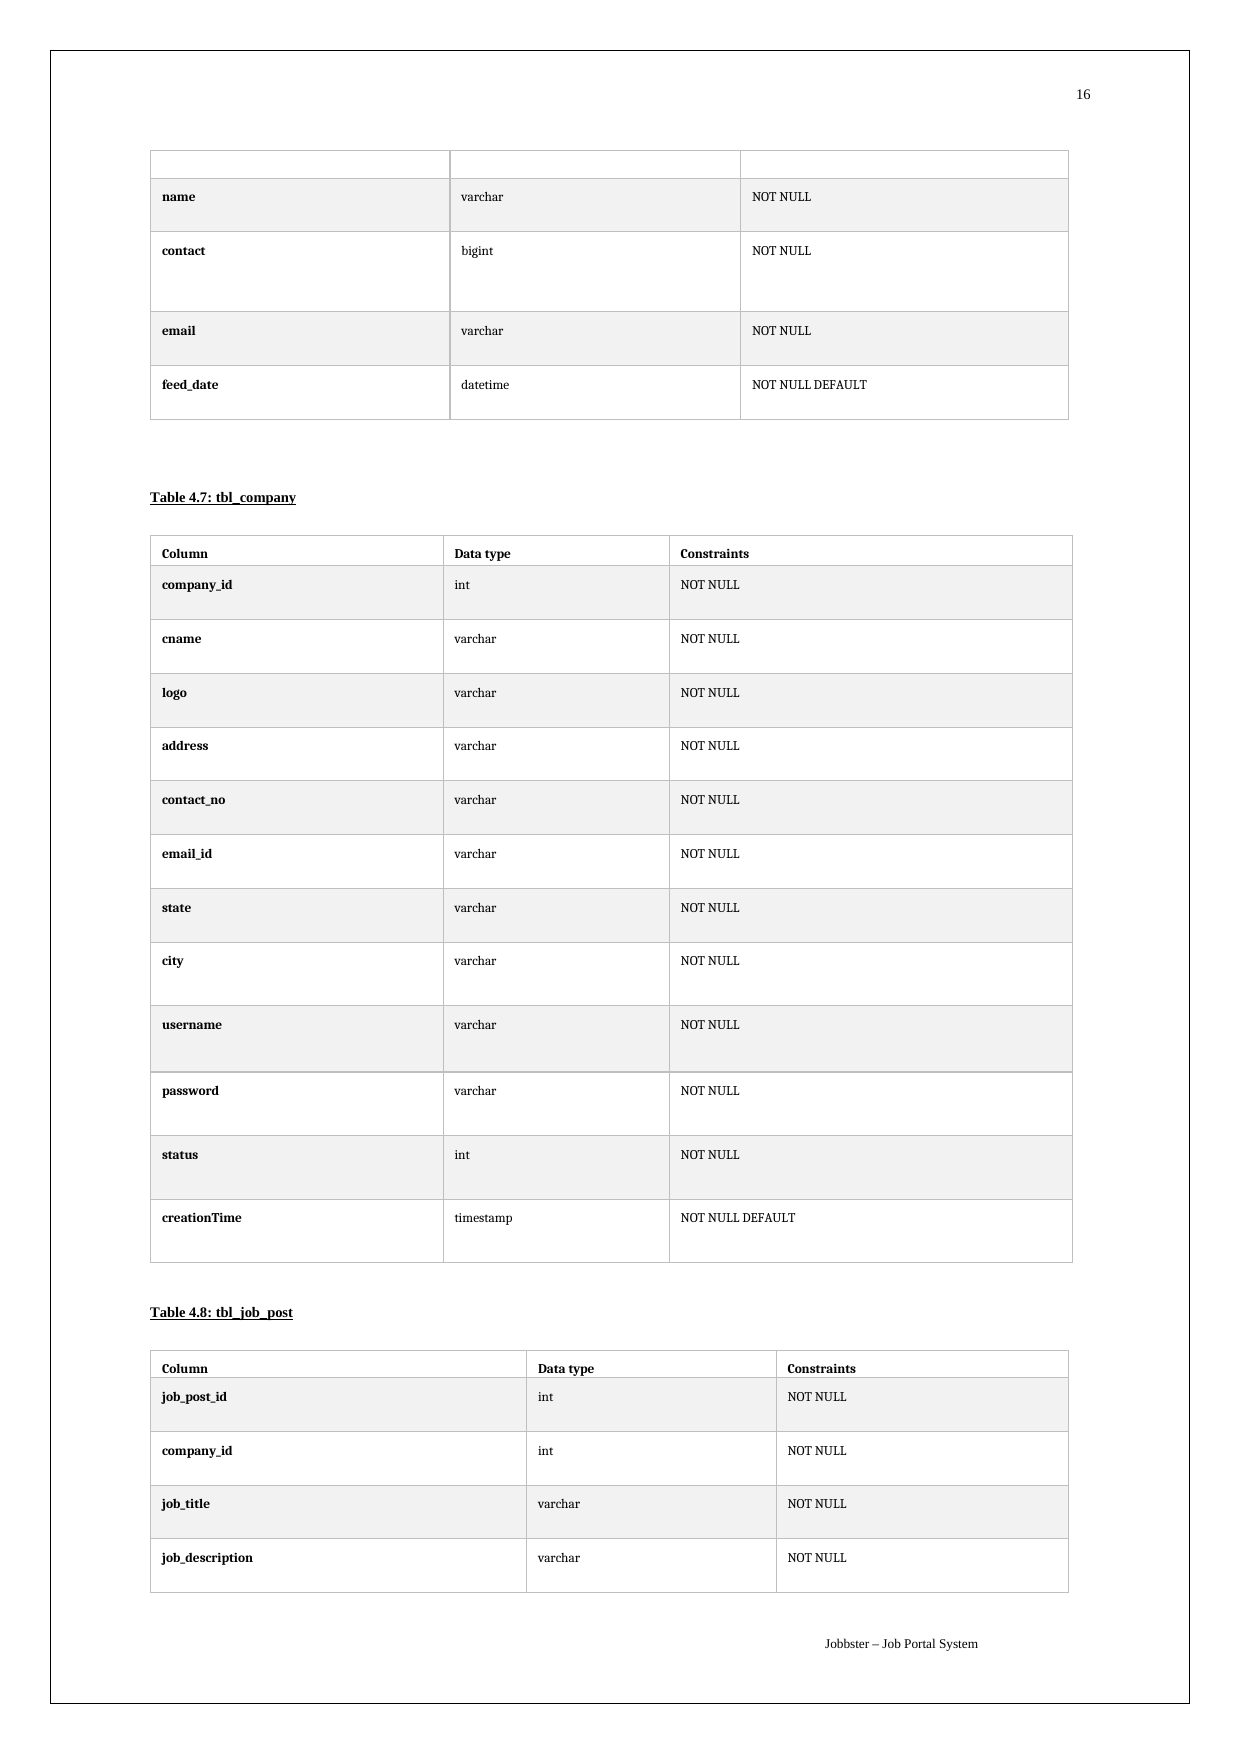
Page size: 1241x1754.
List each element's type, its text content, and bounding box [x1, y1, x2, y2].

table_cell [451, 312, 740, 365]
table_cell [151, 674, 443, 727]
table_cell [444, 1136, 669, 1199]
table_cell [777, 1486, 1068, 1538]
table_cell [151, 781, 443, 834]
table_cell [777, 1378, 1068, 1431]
text Table 4.8: tbl_job_post [150, 1292, 1090, 1321]
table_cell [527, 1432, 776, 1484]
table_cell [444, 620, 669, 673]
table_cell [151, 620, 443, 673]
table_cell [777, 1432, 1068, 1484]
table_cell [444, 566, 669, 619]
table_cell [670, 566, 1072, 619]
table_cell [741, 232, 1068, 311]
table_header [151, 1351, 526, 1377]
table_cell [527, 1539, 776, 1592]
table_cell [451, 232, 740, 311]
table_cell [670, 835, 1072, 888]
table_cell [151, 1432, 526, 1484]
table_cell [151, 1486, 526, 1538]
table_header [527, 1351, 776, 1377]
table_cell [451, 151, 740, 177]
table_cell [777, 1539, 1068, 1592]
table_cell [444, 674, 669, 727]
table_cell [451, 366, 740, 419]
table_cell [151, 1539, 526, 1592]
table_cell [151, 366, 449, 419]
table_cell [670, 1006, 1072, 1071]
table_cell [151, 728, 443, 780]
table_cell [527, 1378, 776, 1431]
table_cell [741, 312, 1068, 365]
text Table 4.7: tbl_company [150, 477, 1090, 506]
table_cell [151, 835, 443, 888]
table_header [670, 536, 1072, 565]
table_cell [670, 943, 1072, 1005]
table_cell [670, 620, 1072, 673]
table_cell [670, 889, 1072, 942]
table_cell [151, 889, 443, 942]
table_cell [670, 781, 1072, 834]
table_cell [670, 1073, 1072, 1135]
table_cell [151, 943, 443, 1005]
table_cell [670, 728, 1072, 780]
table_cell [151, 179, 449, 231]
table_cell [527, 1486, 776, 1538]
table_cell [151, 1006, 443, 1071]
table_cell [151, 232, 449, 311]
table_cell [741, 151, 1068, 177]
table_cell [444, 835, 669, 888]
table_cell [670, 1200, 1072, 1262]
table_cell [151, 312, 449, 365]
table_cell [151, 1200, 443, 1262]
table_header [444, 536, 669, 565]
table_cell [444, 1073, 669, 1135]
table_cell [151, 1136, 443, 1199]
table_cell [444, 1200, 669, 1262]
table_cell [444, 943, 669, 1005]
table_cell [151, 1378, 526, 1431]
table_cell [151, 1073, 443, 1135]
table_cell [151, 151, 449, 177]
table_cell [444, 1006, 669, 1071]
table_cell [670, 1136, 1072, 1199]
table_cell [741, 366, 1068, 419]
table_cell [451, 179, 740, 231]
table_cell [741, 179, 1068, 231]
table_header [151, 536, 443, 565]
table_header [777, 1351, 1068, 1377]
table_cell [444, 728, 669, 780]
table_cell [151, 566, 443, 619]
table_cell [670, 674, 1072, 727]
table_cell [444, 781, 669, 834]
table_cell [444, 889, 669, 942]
